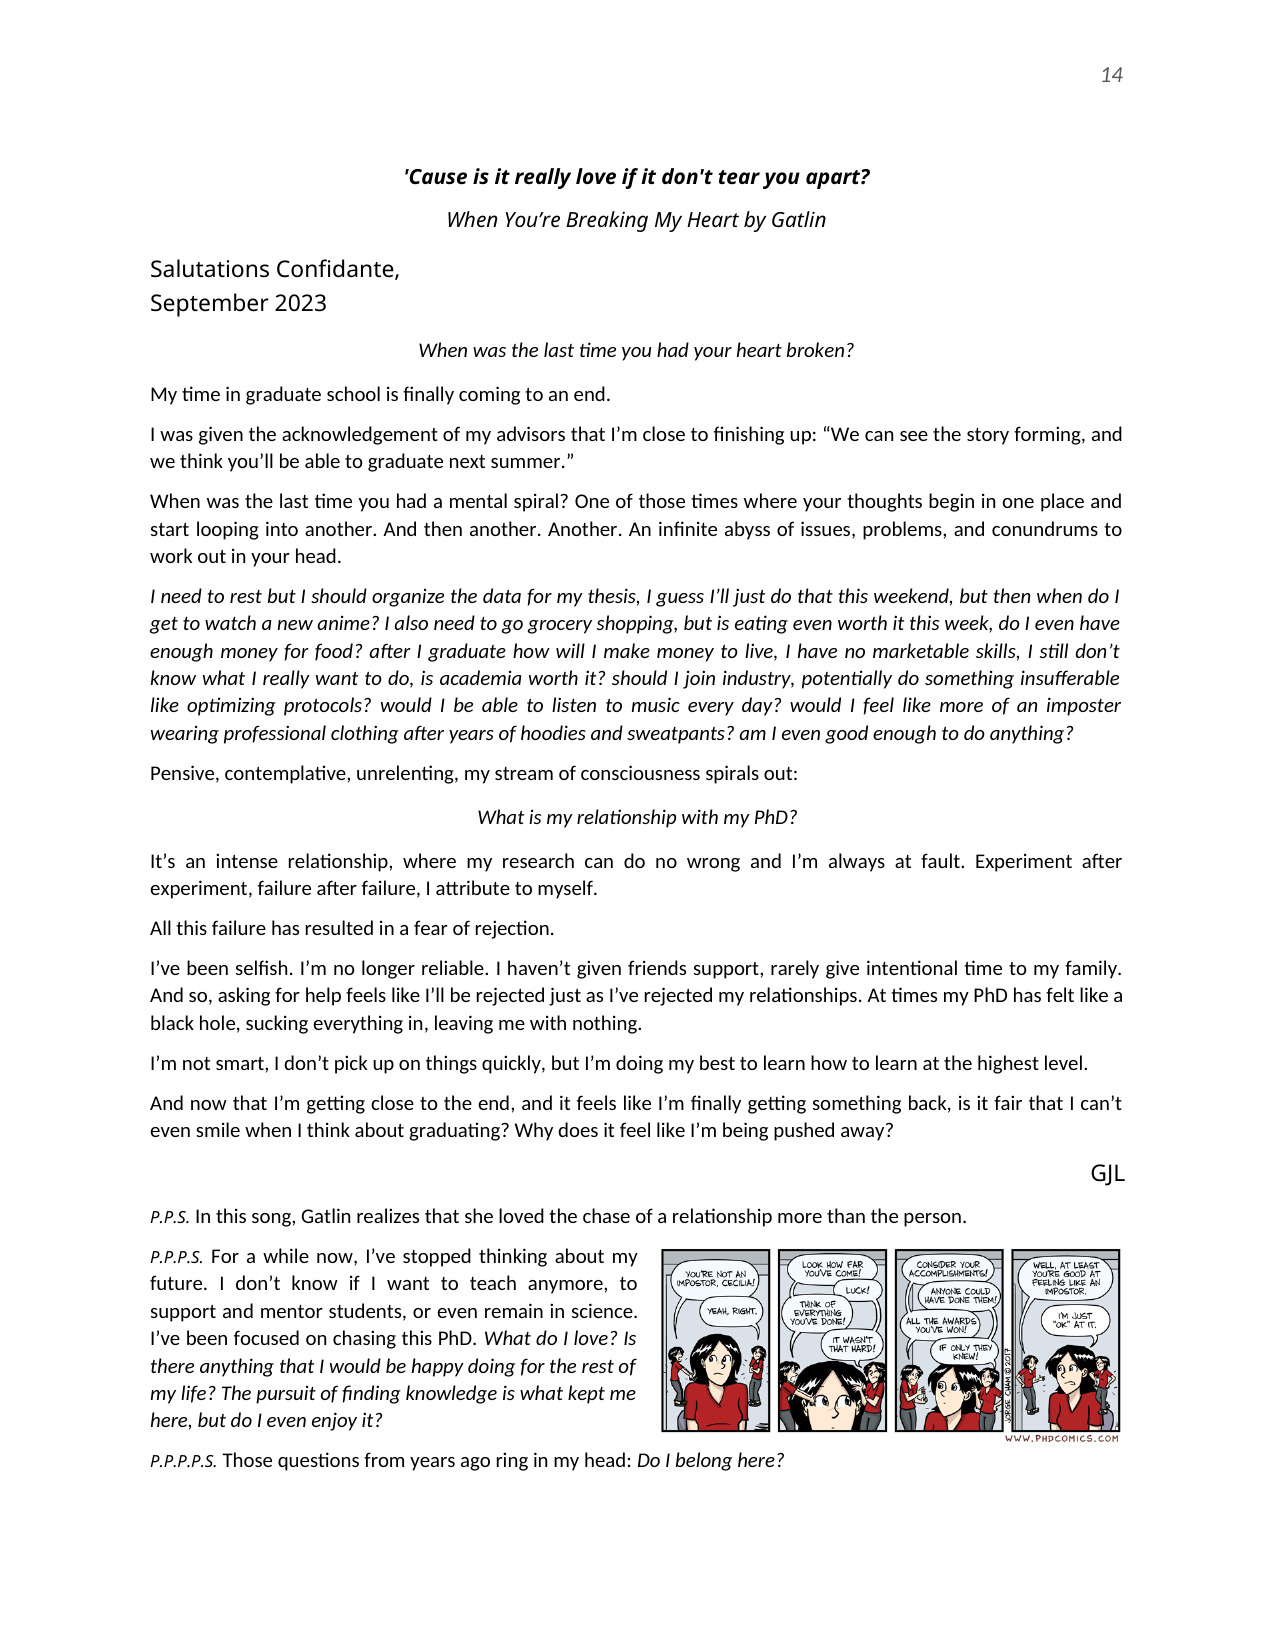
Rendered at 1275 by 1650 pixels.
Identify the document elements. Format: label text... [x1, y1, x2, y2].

text My time in graduate school is finally coming to an end. [150, 381, 1125, 407]
text When was the last time you had your heart broken? [150, 337, 1125, 362]
text I’m not smart, I don’t pick up on things quickly, but I’m doing my best to learn how to learn at the highest level. [150, 1050, 1125, 1075]
text P.P.P.P.S. Those questions from years ago ring in my head: Do I belong here? [150, 1447, 1125, 1473]
text GJL [150, 1157, 1125, 1188]
text P.P.P.S. For a while now, I’ve stopped thinking about my future. I don’t know if I want to teach anymore, to support and mentor students, or even remain in science. I’ve been focused on chasing this PhD. What do I love? Is there anything that I would be happy doing for the rest of my life? The pursuit of finding knowledge is what kept me here, but do I even enjoy it? [150, 1243, 657, 1433]
text I was given the acknowledgement of my advisors that I’m close to finishing up: “We can see the story forming, and we think you’ll be able to graduate next summer.” [150, 421, 1125, 474]
text When You’re Breaking My Heart by Gatlin [150, 206, 1125, 234]
text Pensive, contemplative, unrelenting, my stream of consciousness spirals out: [150, 760, 1125, 785]
text Salutations Confidante, September 2023 [150, 253, 1125, 318]
picture [657, 1243, 1124, 1445]
text What is my relationship with my PhD? [150, 804, 1125, 829]
text And now that I’m getting close to the end, and it feels like I’m finally getting something back, is it fair that I can’t even smile when I think about graduating? Why does it feel like I’m being pushed away? [150, 1090, 1125, 1143]
text It’s an intense relationship, where my research can do no wrong and I’m always at fault. Experiment after experiment, failure after failure, I attribute to myself. [150, 848, 1125, 901]
text I need to rest but I should organize the data for my thesis, I guess I’ll just do that this weekend, but then when do I get to watch a new anime? I also need to go grocery shopping, but is eating even worth it this week, do I even have enough money for food? after I graduate how will I make money to live, I have no marketable skills, I still don’t know what I really want to do, is academia worth it? should I join industry, potentially do something insufferable like optimizing protocols? would I be able to listen to music every day? would I feel like more of an imposter wearing professional clothing after years of hoodies and sweatpants? am I even good enough to do anything? [150, 583, 1125, 745]
text 'Cause is it really love if it don't tear you apart? [150, 162, 1125, 191]
text All this failure has resulted in a fear of rejection. [150, 915, 1125, 941]
text When was the last time you had a mental spiral? One of those times where your thoughts begin in one place and start looping into another. And then another. Another. An infinite abyss of issues, problems, and conundrums to work out in your head. [150, 488, 1125, 568]
text P.P.S. In this song, Gatlin realizes that she loved the chase of a relationship more than the person. [150, 1203, 1125, 1229]
text I’ve been selfish. I’m no longer reliable. I haven’t given friends support, rarely give intentional time to my family. And so, asking for help feels like I’ll be rejected just as I’ve rejected my relationships. At times my PhD has felt like a black hole, sucking everything in, leaving me with nothing. [150, 955, 1125, 1035]
